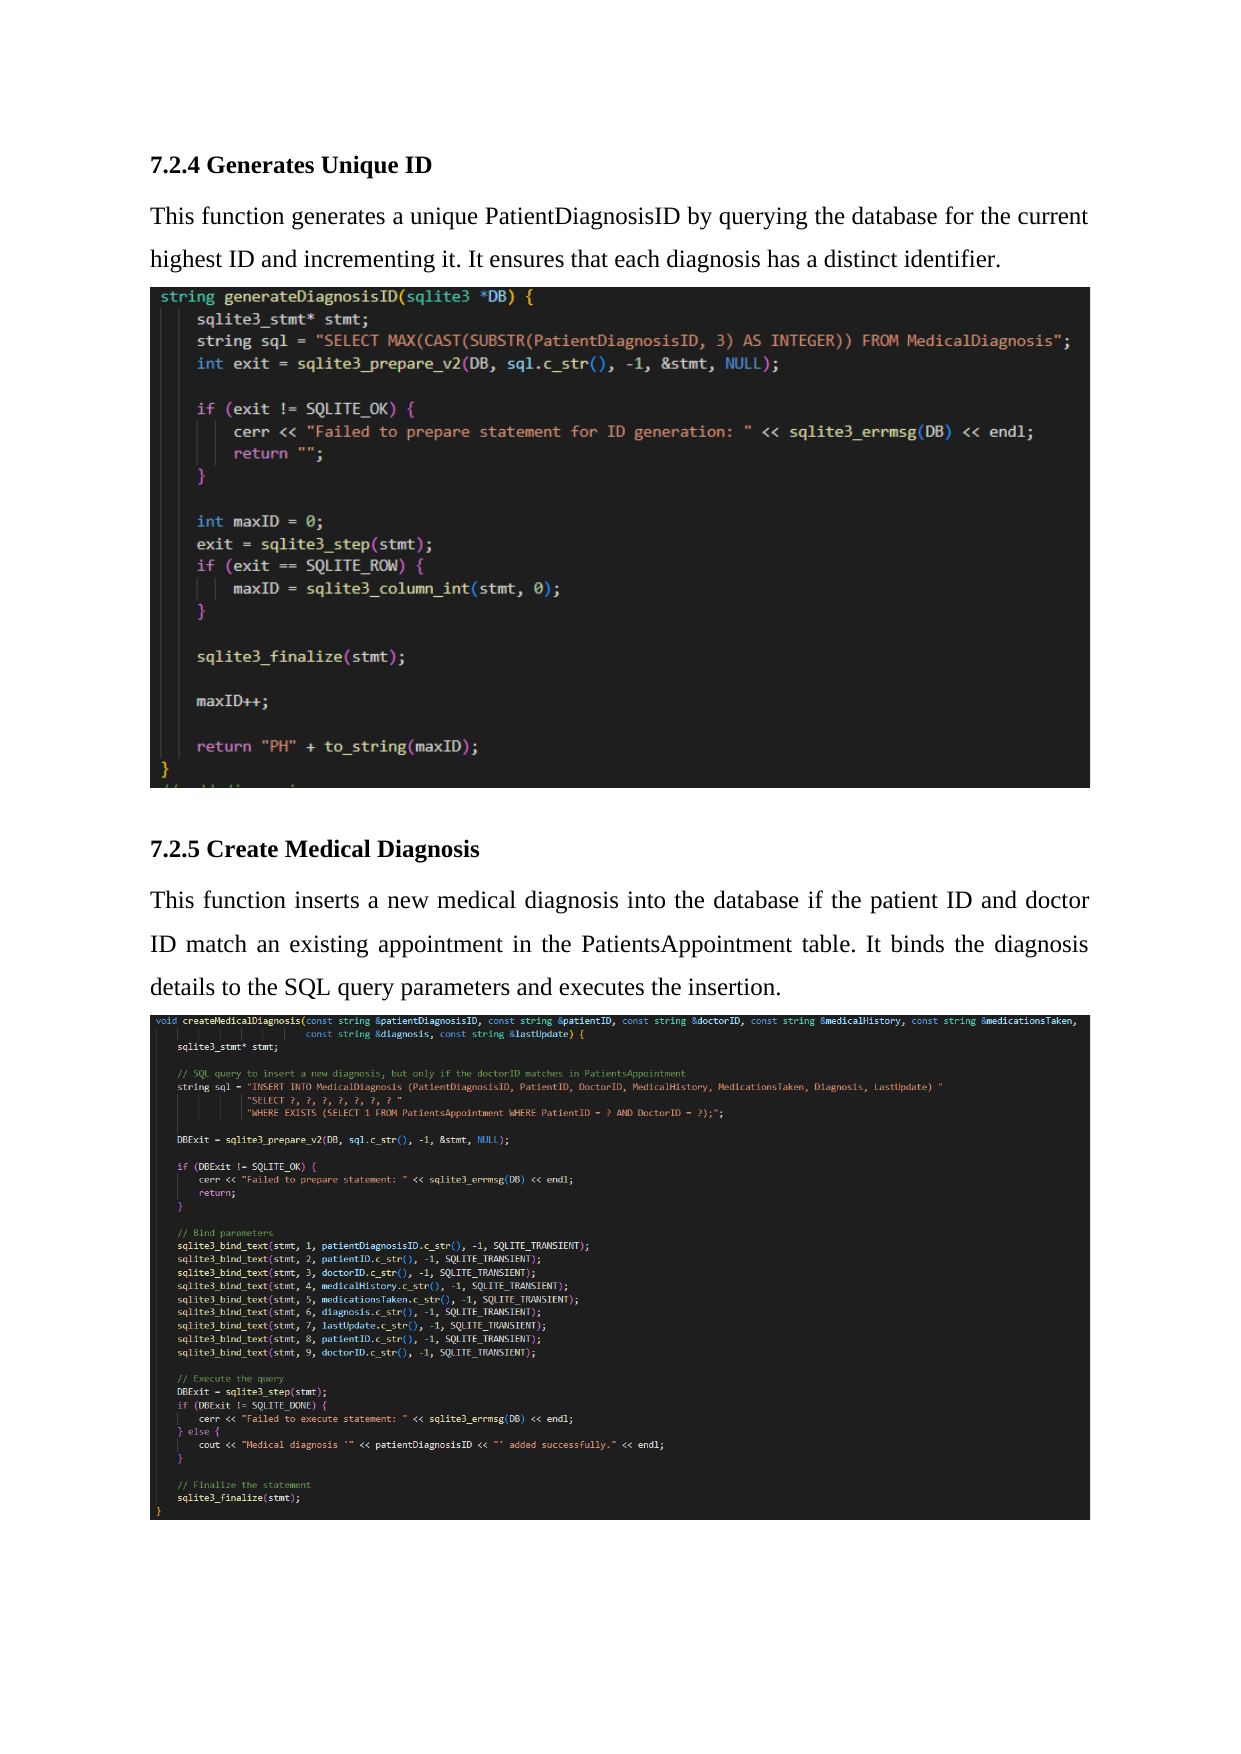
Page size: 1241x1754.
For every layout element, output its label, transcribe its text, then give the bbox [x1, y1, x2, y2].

picture [150, 287, 1091, 788]
picture [150, 1015, 1091, 1520]
subtitle 7.2.4 Generates Unique ID [150, 150, 1090, 179]
text This function generates a unique PatientDiagnosisID by querying the database for the current highest ID and incrementing it. It ensures that each diagnosis has a distinct identifier. [150, 201, 1090, 273]
text This function inserts a new medical diagnosis into the database if the patient ID and doctor ID match an existing appointment in the PatientsAppointment table. It binds the diagnosis details to the SQL query parameters and executes the insertion. [150, 886, 1090, 1001]
subtitle 7.2.5 Create Medical Diagnosis [150, 834, 1090, 863]
